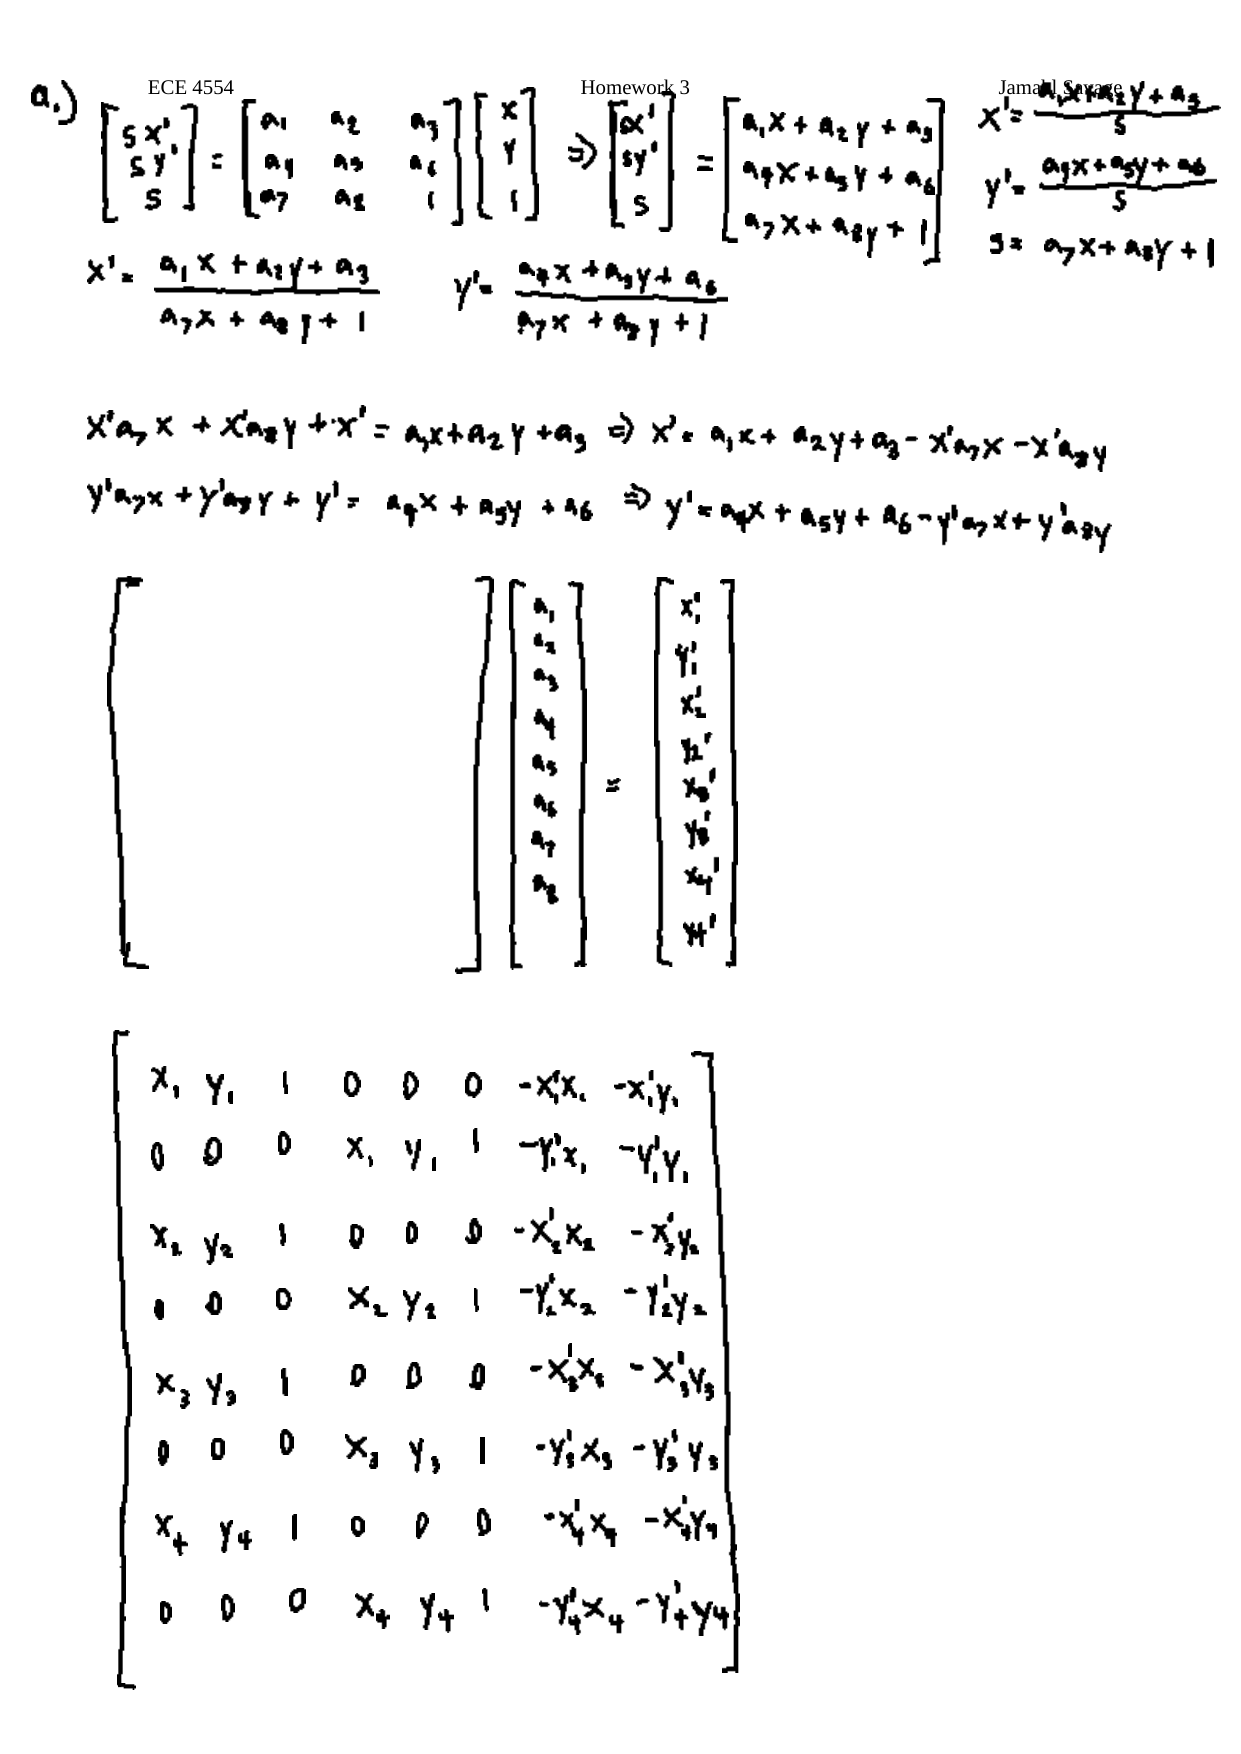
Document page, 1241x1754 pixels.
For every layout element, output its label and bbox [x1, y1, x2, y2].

picture [420, 1593, 435, 1630]
picture [349, 1224, 364, 1249]
picture [154, 1299, 164, 1320]
picture [536, 1429, 600, 1470]
picture [373, 1304, 388, 1317]
picture [205, 1291, 222, 1315]
picture [568, 91, 676, 232]
picture [278, 1131, 291, 1155]
picture [722, 96, 741, 243]
picture [432, 1157, 436, 1171]
picture [151, 1066, 168, 1092]
picture [509, 579, 526, 970]
picture [405, 1139, 421, 1171]
picture [206, 1074, 224, 1105]
picture [87, 478, 145, 514]
picture [173, 1085, 179, 1099]
picture [87, 255, 133, 284]
picture [211, 1438, 225, 1460]
picture [283, 1071, 288, 1094]
picture [482, 1588, 489, 1612]
picture [531, 581, 587, 967]
picture [221, 1594, 235, 1622]
picture [147, 478, 359, 522]
picture [697, 155, 713, 171]
picture [638, 1135, 688, 1183]
picture [614, 1070, 678, 1115]
picture [220, 405, 366, 449]
picture [180, 1389, 190, 1409]
picture [455, 576, 494, 974]
picture [683, 913, 716, 947]
picture [279, 1223, 286, 1246]
picture [681, 592, 700, 624]
picture [160, 1601, 172, 1624]
picture [206, 1373, 222, 1405]
picture [203, 1137, 222, 1166]
picture [682, 431, 693, 442]
picture [151, 1142, 164, 1171]
picture [431, 1456, 440, 1474]
picture [515, 260, 728, 347]
picture [369, 1452, 378, 1469]
picture [568, 1343, 572, 1357]
picture [530, 1358, 604, 1392]
picture [156, 1373, 175, 1395]
picture [711, 426, 864, 462]
picture [335, 189, 365, 211]
picture [602, 1452, 612, 1470]
picture [624, 483, 692, 530]
picture [289, 1588, 306, 1613]
picture [409, 1438, 424, 1473]
picture [544, 1499, 617, 1547]
picture [654, 577, 674, 967]
picture [681, 732, 719, 895]
picture [520, 1273, 596, 1317]
picture [101, 99, 293, 223]
picture [226, 1390, 236, 1406]
picture [721, 501, 791, 533]
picture [1044, 238, 1214, 271]
picture [619, 1145, 635, 1152]
picture [469, 1363, 485, 1390]
picture [978, 81, 1221, 135]
picture [465, 1218, 482, 1244]
picture [985, 156, 1217, 212]
picture [743, 112, 786, 138]
picture [416, 1512, 429, 1539]
picture [150, 1224, 168, 1248]
picture [350, 1364, 366, 1387]
picture [542, 498, 593, 521]
picture [220, 1244, 233, 1258]
picture [554, 1133, 561, 1146]
picture [112, 1030, 136, 1690]
picture [698, 505, 712, 517]
picture [368, 1155, 373, 1167]
picture [929, 425, 1004, 461]
picture [606, 778, 621, 792]
picture [720, 579, 738, 968]
picture [425, 1303, 436, 1319]
picture [87, 410, 211, 446]
picture [292, 1514, 297, 1541]
picture [158, 1440, 169, 1466]
picture [204, 1233, 219, 1265]
picture [280, 1429, 294, 1455]
picture [519, 1137, 586, 1174]
picture [406, 1221, 418, 1244]
picture [220, 1520, 233, 1553]
picture [387, 493, 521, 528]
picture [348, 1286, 369, 1309]
picture [675, 641, 706, 718]
picture [743, 161, 800, 189]
picture [406, 1362, 422, 1389]
picture [794, 116, 848, 142]
picture [403, 1071, 419, 1100]
picture [608, 412, 676, 444]
picture [745, 213, 862, 243]
picture [474, 1288, 479, 1312]
picture [990, 233, 1022, 254]
picture [31, 80, 77, 125]
picture [454, 270, 493, 311]
picture [334, 154, 363, 172]
picture [107, 576, 149, 969]
picture [276, 1288, 292, 1310]
picture [867, 221, 904, 258]
picture [171, 1242, 182, 1256]
picture [351, 1516, 365, 1537]
picture [473, 1128, 479, 1153]
picture [238, 1530, 252, 1550]
picture [345, 1434, 367, 1459]
picture [376, 1609, 390, 1629]
picture [465, 1072, 482, 1098]
picture [331, 111, 360, 135]
picture [403, 1290, 421, 1322]
picture [154, 253, 380, 344]
picture [344, 1071, 361, 1097]
picture [155, 1514, 188, 1556]
picture [539, 1051, 740, 1673]
picture [805, 98, 945, 266]
picture [519, 1070, 586, 1105]
picture [410, 87, 539, 226]
picture [477, 1508, 491, 1536]
picture [374, 423, 586, 455]
picture [872, 432, 918, 460]
picture [347, 1137, 364, 1159]
picture [801, 502, 1112, 553]
picture [480, 1437, 485, 1464]
picture [228, 1091, 233, 1104]
picture [438, 1609, 454, 1633]
picture [514, 1207, 595, 1254]
picture [1014, 428, 1106, 472]
picture [281, 1368, 288, 1396]
picture [355, 1593, 374, 1618]
